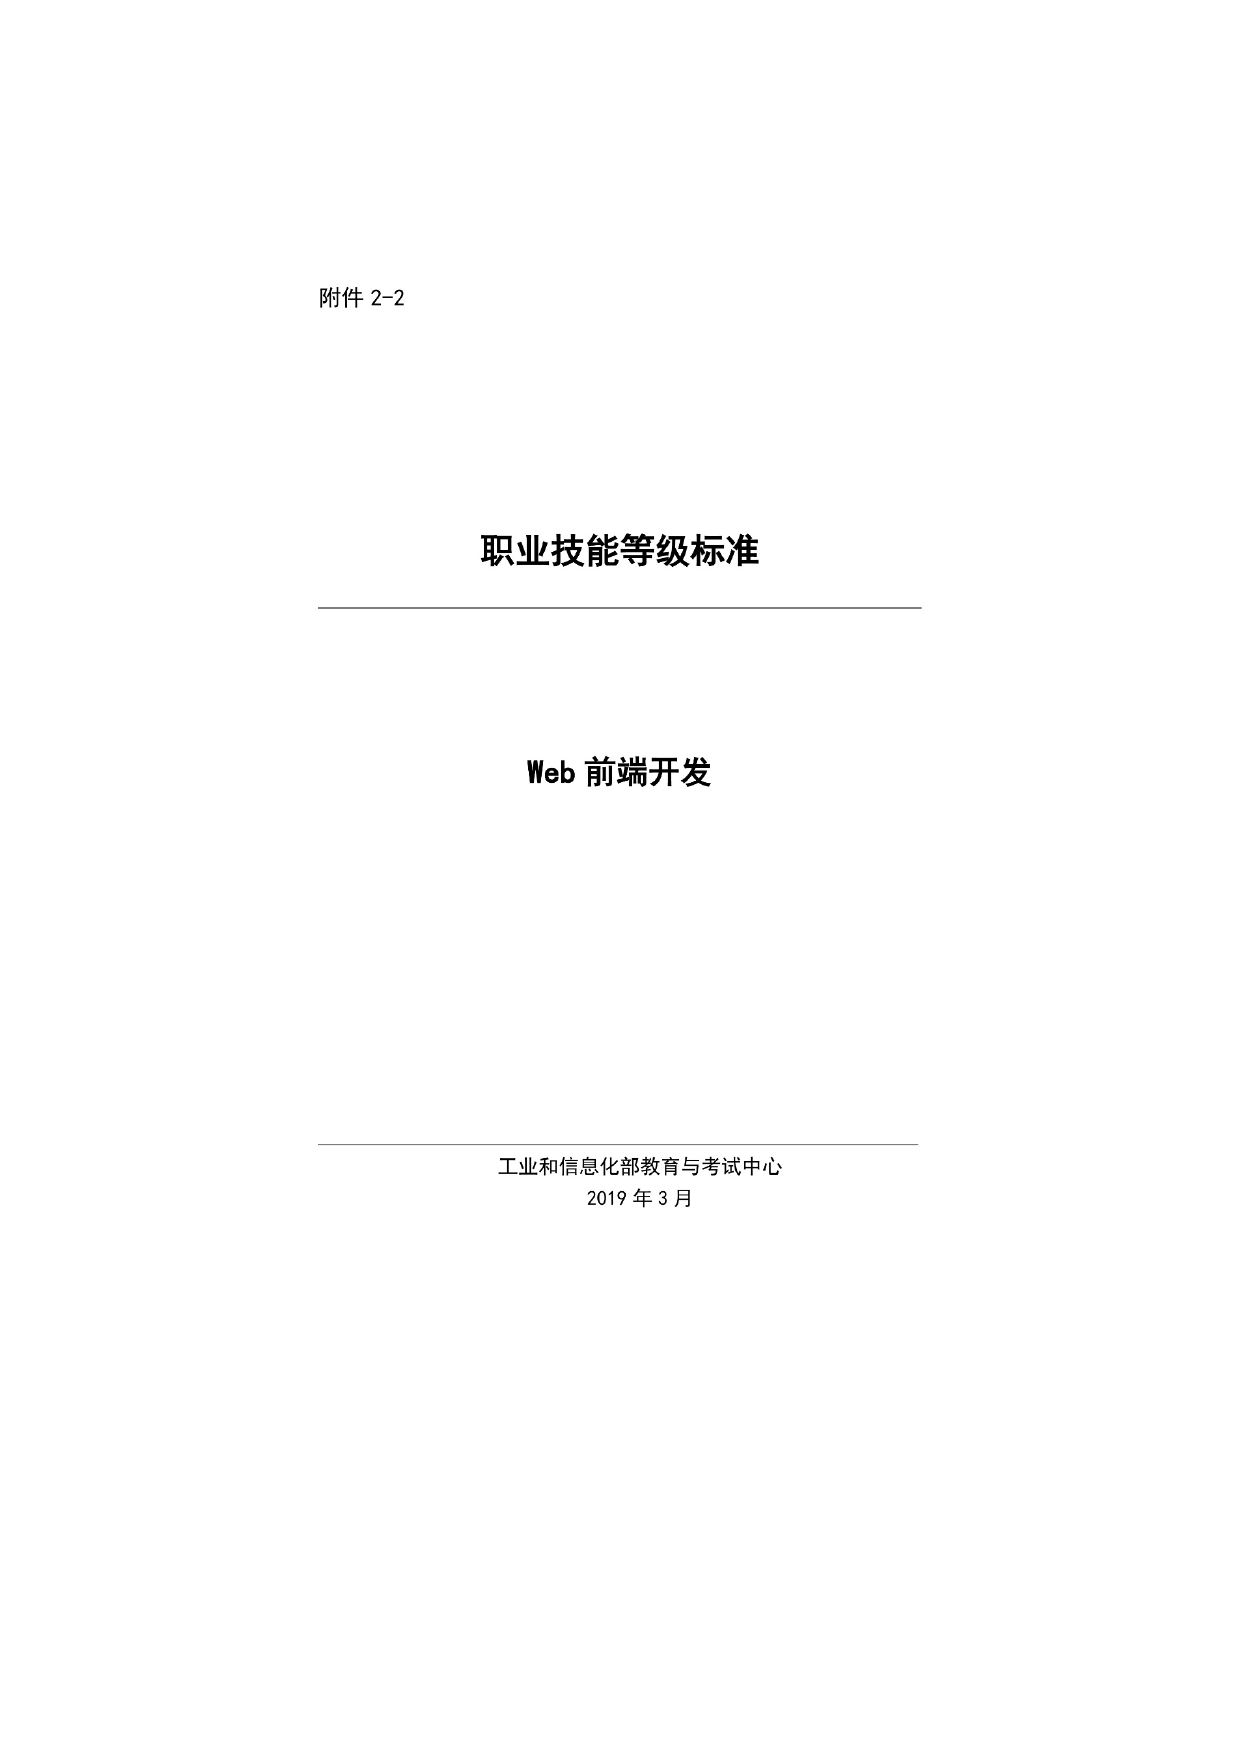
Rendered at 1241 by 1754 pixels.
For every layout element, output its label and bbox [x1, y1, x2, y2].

picture [187, 162, 1052, 1384]
